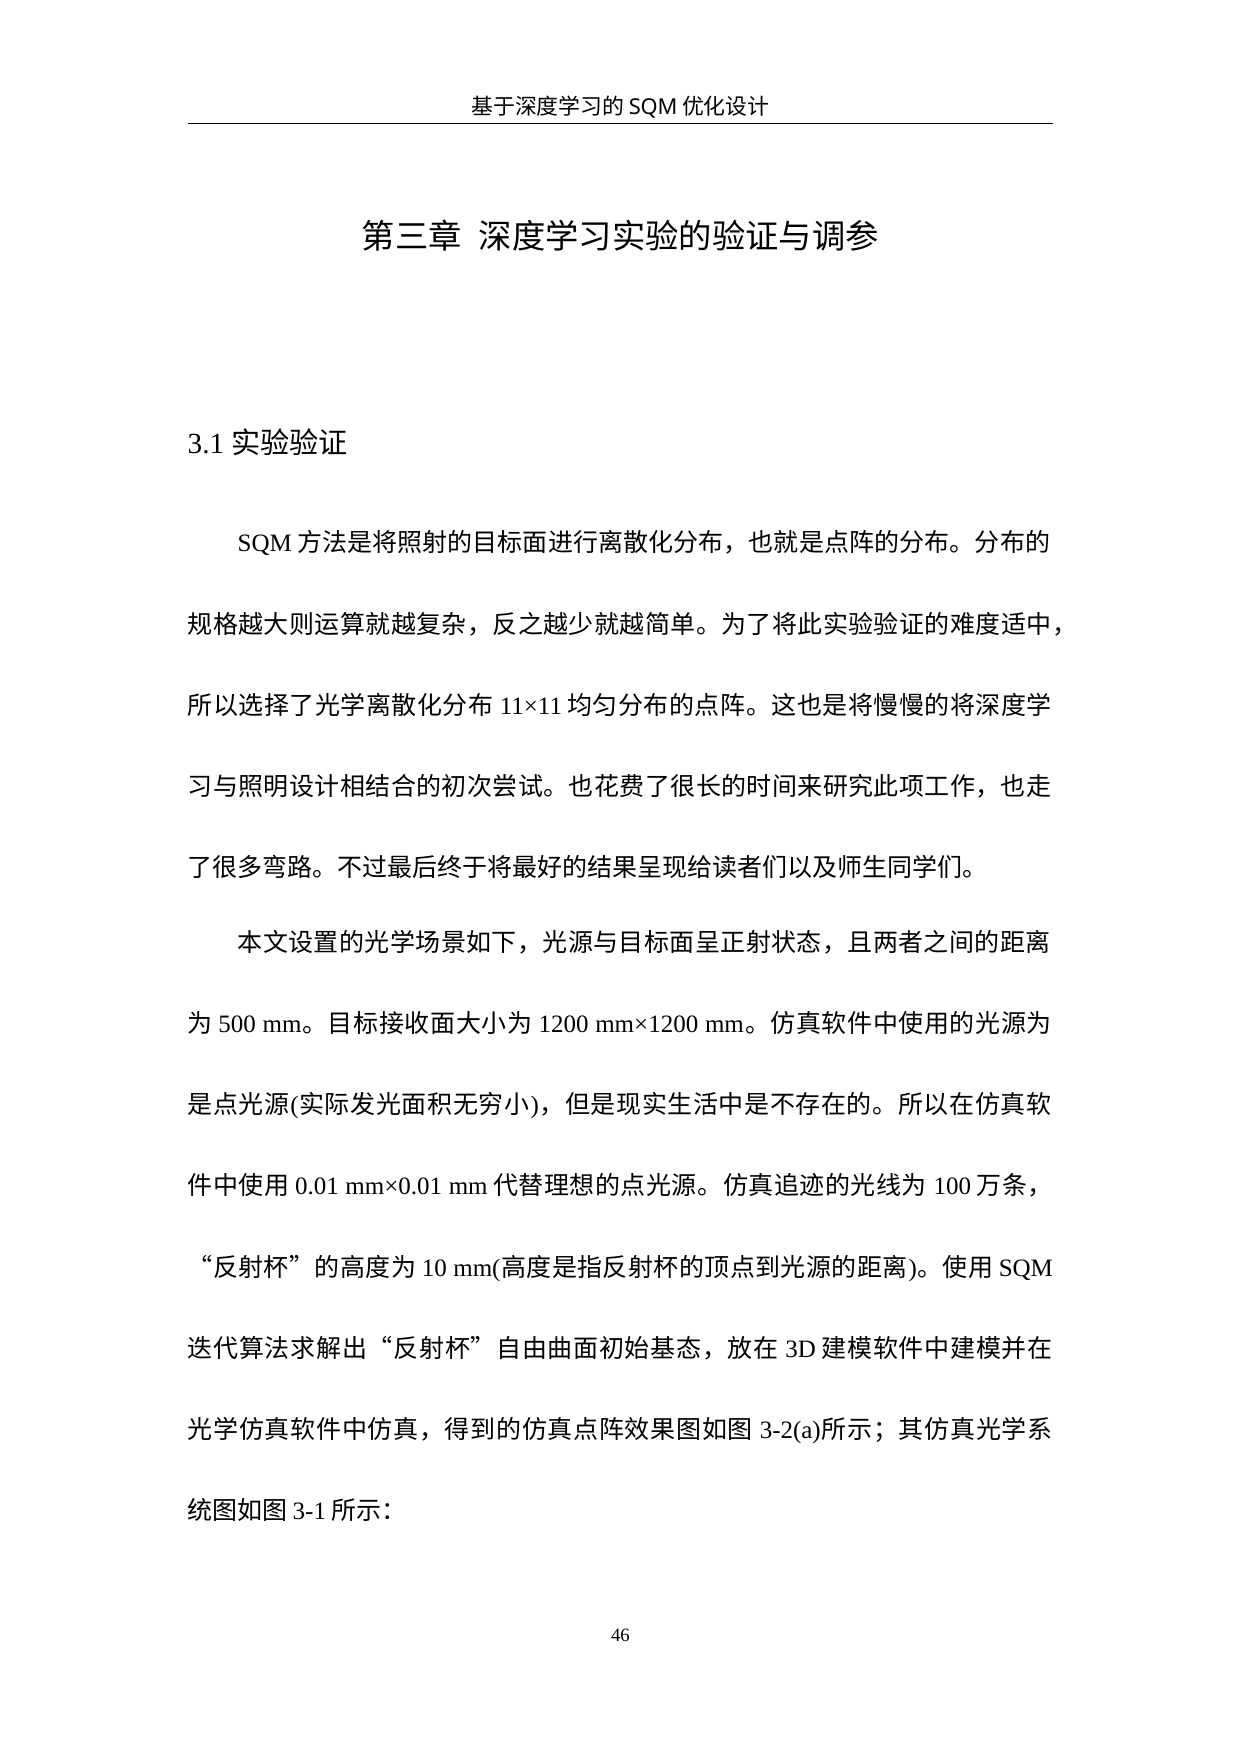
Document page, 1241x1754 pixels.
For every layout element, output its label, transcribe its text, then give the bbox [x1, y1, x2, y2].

subtitle 深度学习实验的验证与调参 [187, 202, 1053, 267]
text 本文设置的光学场景如下，光源与目标面呈正射状态，且两者之间的距离为500 mm。目标接收面大小为1200 mm×1200 mm。仿真软件中使用的光源为是点光源(实际发光面积无穷小)，但是现实生活中是不存在的。所以在仿真软件中使用0.01 mm×0.01 mm代替理想的点光源。仿真追迹的光线为100万条，“反射杯”的高度为10 mm(高度是指反射杯的顶点到光源的距离)。使用SQM迭代算法求解出“反射杯”自由曲面初始基态，放在3D建模软件中建模并在光学仿真软件中仿真，得到的仿真点阵效果图如图3-2(a)所示；其仿真光学系统图如图3-1所示： [187, 908, 1053, 1541]
subtitle 3.1 实验验证 [187, 408, 1053, 473]
text SQM方法是将照射的目标面进行离散化分布，也就是点阵的分布。分布的规格越大则运算就越复杂，反之越少就越简单。为了将此实验验证的难度适中，所以选择了光学离散化分布11×11均匀分布的点阵。这也是将慢慢的将深度学习与照明设计相结合的初次尝试。也花费了很长的时间来研究此项工作，也走了很多弯路。不过最后终于将最好的结果呈现给读者们以及师生同学们。 [187, 508, 1053, 898]
